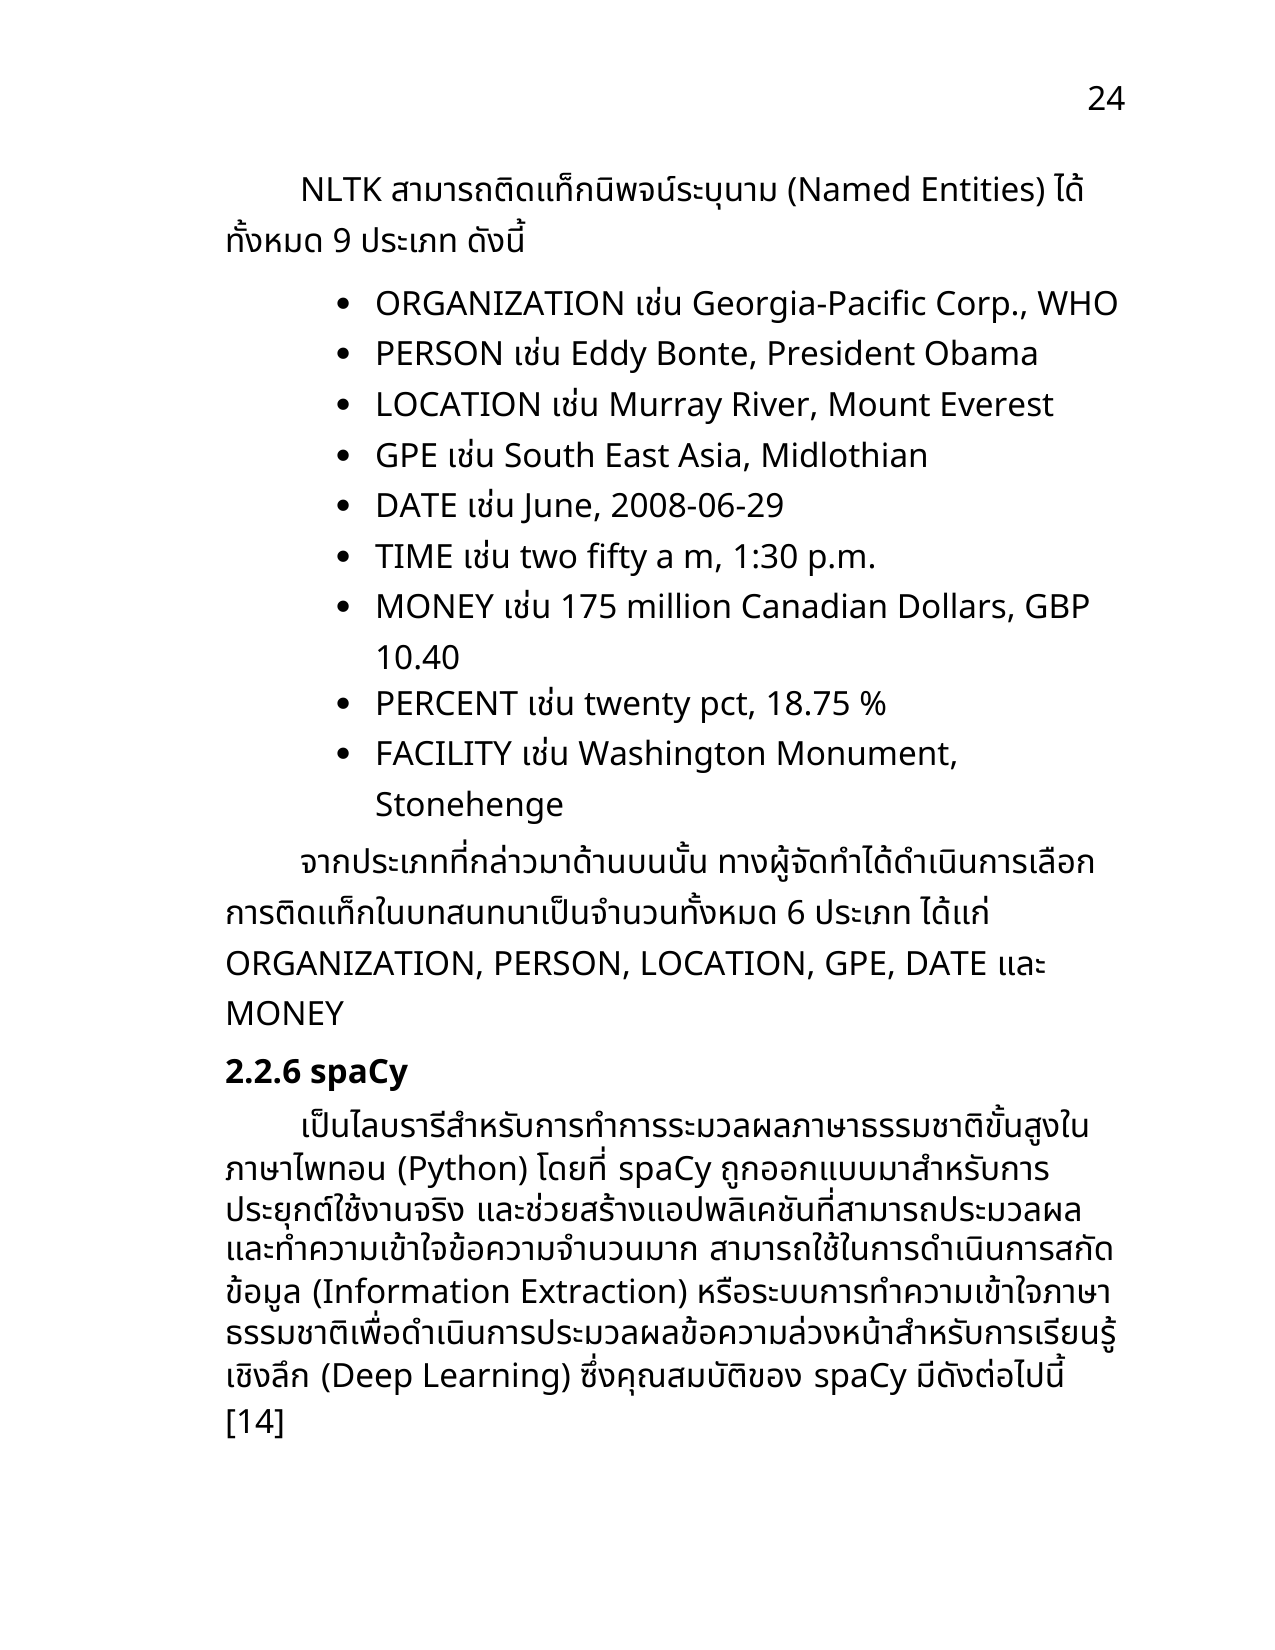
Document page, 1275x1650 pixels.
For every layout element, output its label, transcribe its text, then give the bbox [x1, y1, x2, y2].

text NLTK สามารถติดแท็กนิพจน์ระบุนาม (Named Entities) ได้ทั้งหมด 9 ประเภท ดังนี้ [225, 166, 1125, 267]
text จากประเภทที่กล่าวมาด้านบนนั้น ทางผู้จัดทำได้ดำเนินการเลือกการติดแท็กในบทสนทนาเป็นจำนวนทั้งหมด 6 ประเภท ได้แก่ ORGANIZATION, PERSON, LOCATION, GPE, DATE และ MONEY [225, 838, 1125, 1036]
list ORGANIZATION เช่น Georgia-Pacific Corp., WHO [337, 279, 1125, 330]
list LOCATION เช่น Murray River, Mount Everest [337, 381, 1125, 431]
list GPE เช่น South East Asia, Midlothian [337, 431, 1125, 482]
text เป็นไลบรารีสำหรับการทำการระมวลผลภาษาธรรมชาติขั้นสูงในภาษาไพทอน (Python) โดยที่ spaCy ถูกออกแบบมาสำหรับการประยุกต์ใช้งานจริง และช่วยสร้างแอปพลิเคชันที่สามารถประมวลผล และทำความเข้าใจข้อความจำนวนมาก สามารถใช้ในการดำเนินการสกัดข้อมูล (Information Extraction) หรือระบบการทำความเข้าใจภาษาธรรมชาติเพื่อดำเนินการประมวลผลข้อความล่วงหน้าสำหรับการเรียนรู้เชิงลึก (Deep Learning) ซึ่งคุณสมบัติของ spaCy มีดังต่อไปนี้ [14] [225, 1106, 1125, 1443]
list TIME เช่น two fifty a m, 1:30 p.m. [337, 533, 1125, 583]
list FACILITY เช่น Washington Monument, Stonehenge [337, 730, 1125, 826]
list DATE เช่น June, 2008-06-29 [337, 482, 1125, 533]
list PERSON เช่น Eddy Bonte, President Obama [337, 330, 1125, 381]
list PERCENT เช่น twenty pct, 18.75 % [337, 679, 1125, 730]
subtitle spaCy [225, 1048, 1125, 1093]
list MONEY เช่น 175 million Canadian Dollars, GBP 10.40 [337, 583, 1125, 679]
